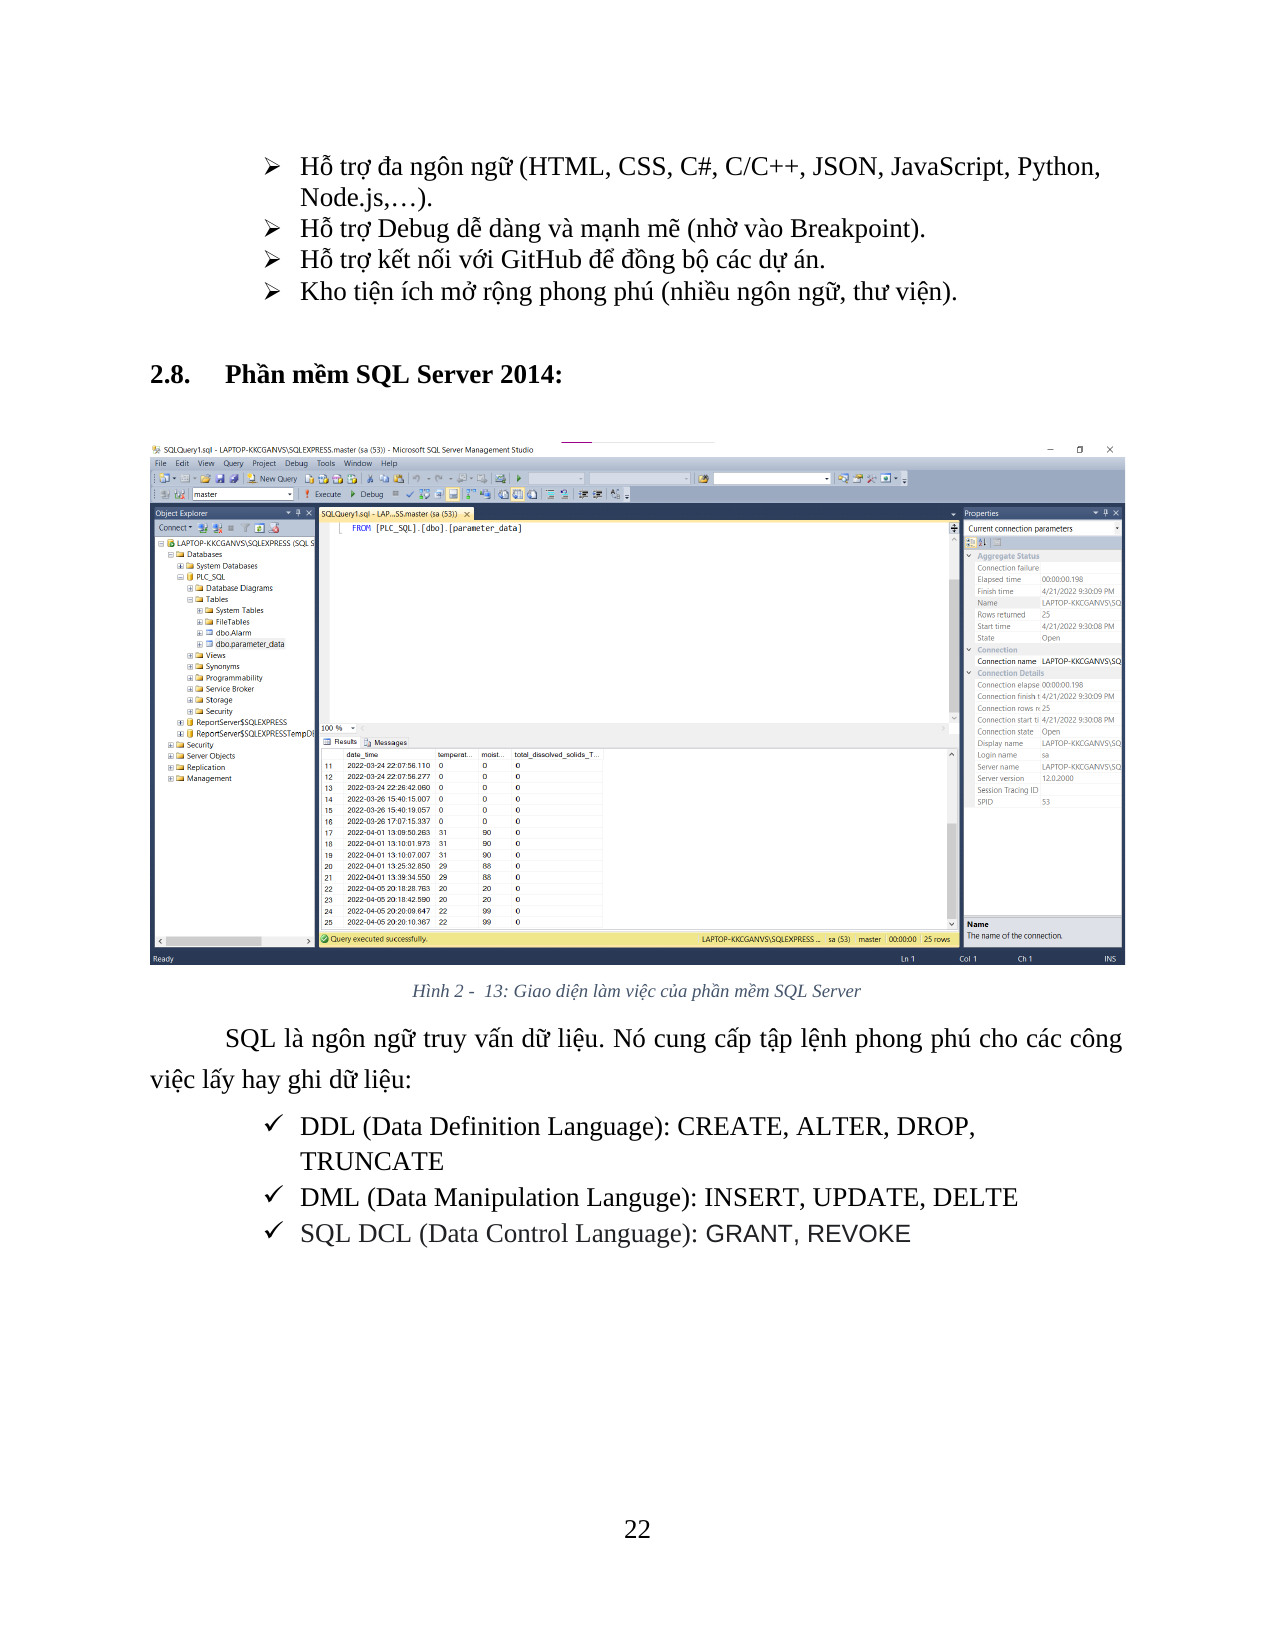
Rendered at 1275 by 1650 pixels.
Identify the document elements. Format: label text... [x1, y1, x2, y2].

list SQL DCL (Data Control Language): GRANT, REVOKE [705, 1217, 1125, 1248]
subtitle Phần mềm SQL Server 2014: [150, 359, 1125, 390]
picture [150, 442, 1125, 965]
list Hỗ trợ đa ngôn ngữ (HTML, CSS, C#, C/C++, JSON, JavaScript, Python, Node.js,…). [262, 150, 1125, 212]
text SQL là ngôn ngữ truy vấn dữ liệu. Nó cung cấp tập lệnh phong phú cho các công việc lấy hay ghi dữ liệu: [150, 1023, 1125, 1094]
list Hỗ trợ kết nối với GitHub để đồng bộ các dự án. [262, 243, 1125, 274]
list DML (Data Manipulation Languge): INSERT, UPDATE, DELTE [262, 1181, 1125, 1212]
list DDL (Data Definition Language): CREATE, ALTER, DROP, TRUNCATE [262, 1110, 1125, 1177]
list Hỗ trợ Debug dễ dàng và mạnh mẽ (nhờ vào Breakpoint). [262, 212, 1125, 243]
list Kho tiện ích mở rộng phong phú (nhiều ngôn ngữ, thư viện). [262, 274, 1125, 306]
